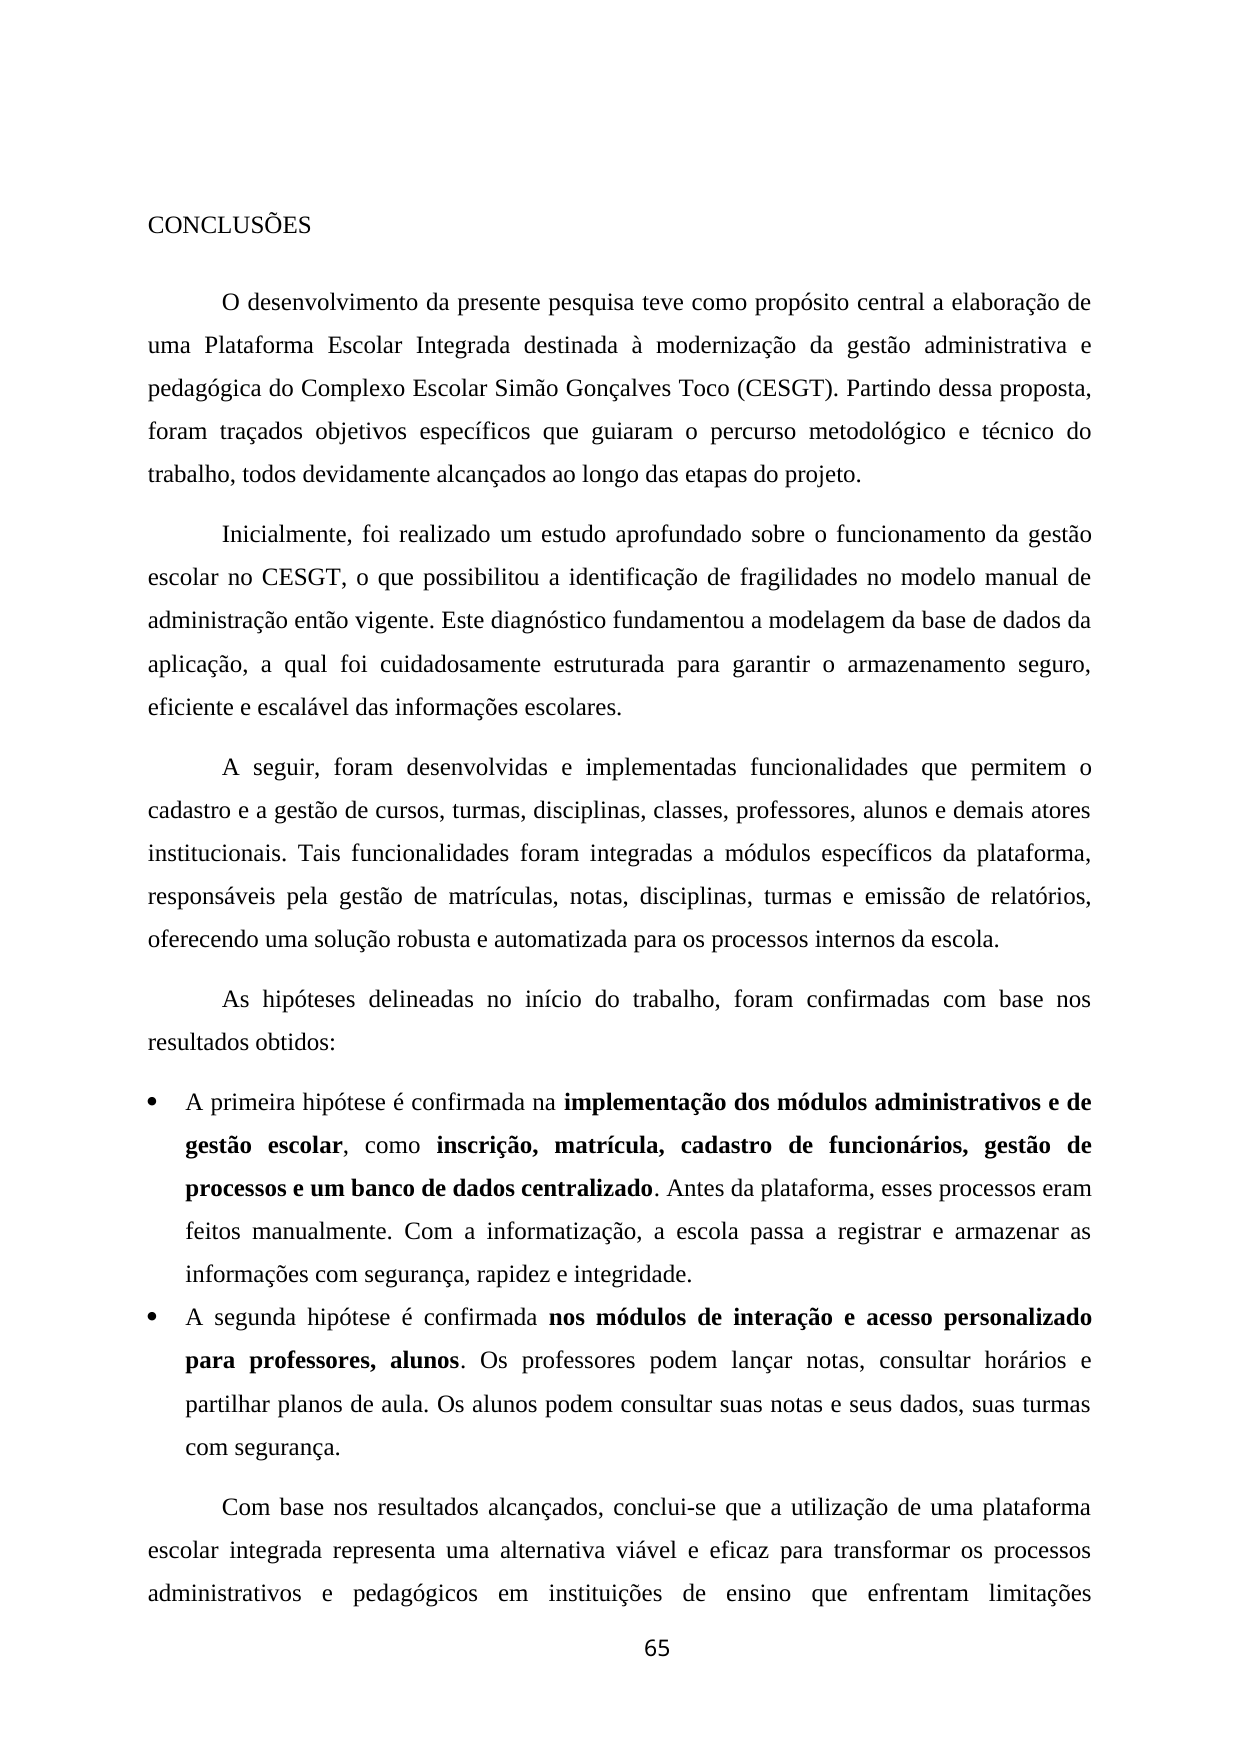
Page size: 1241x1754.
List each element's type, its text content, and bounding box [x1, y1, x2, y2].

text Inicialmente, foi realizado um estudo aprofundado sobre o funcionamento da gestão escolar no CESGT, o que possibilitou a identificação de fragilidades no modelo manual de administração então vigente. Este diagnóstico fundamentou a modelagem da base de dados da aplicação, a qual foi cuidadosamente estruturada para garantir o armazenamento seguro, eficiente e escalável das informações escolares. [148, 519, 1092, 721]
list A segunda hipótese é confirmada nos módulos de interação e acesso personalizado para professores, alunos. Os professores podem lançar notas, consultar horários e partilhar planos de aula. Os alunos podem consultar suas notas e seus dados, suas turmas com segurança. [148, 1302, 1092, 1461]
list A primeira hipótese é confirmada na implementação dos módulos administrativos e de gestão escolar, como inscrição, matrícula, cadastro de funcionários, gestão de processos e um banco de dados centralizado. Antes da plataforma, esses processos eram feitos manualmente. Com a informatização, a escola passa a registrar e armazenar as informações com segurança, rapidez e integridade. [148, 1087, 1092, 1288]
text As hipóteses delineadas no início do trabalho, foram confirmadas com base nos resultados obtidos: [148, 984, 1092, 1056]
text A seguir, foram desenvolvidas e implementadas funcionalidades que permitem o cadastro e a gestão de cursos, turmas, disciplinas, classes, professores, alunos e demais atores institucionais. Tais funcionalidades foram integradas a módulos específicos da plataforma, responsáveis pela gestão de matrículas, notas, disciplinas, turmas e emissão de relatórios, oferecendo uma solução robusta e automatizada para os processos internos da escola. [148, 752, 1092, 953]
subtitle CONCLUSÕES [148, 211, 1092, 239]
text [148, 1492, 1092, 1607]
text O desenvolvimento da presente pesquisa teve como propósito central a elaboração de uma Plataforma Escolar Integrada destinada à modernização da gestão administrativa e pedagógica do Complexo Escolar Simão Gonçalves Toco (CESGT). Partindo dessa proposta, foram traçados objetivos específicos que guiaram o percurso metodológico e técnico do trabalho, todos devidamente alcançados ao longo das etapas do projeto. [148, 287, 1092, 488]
